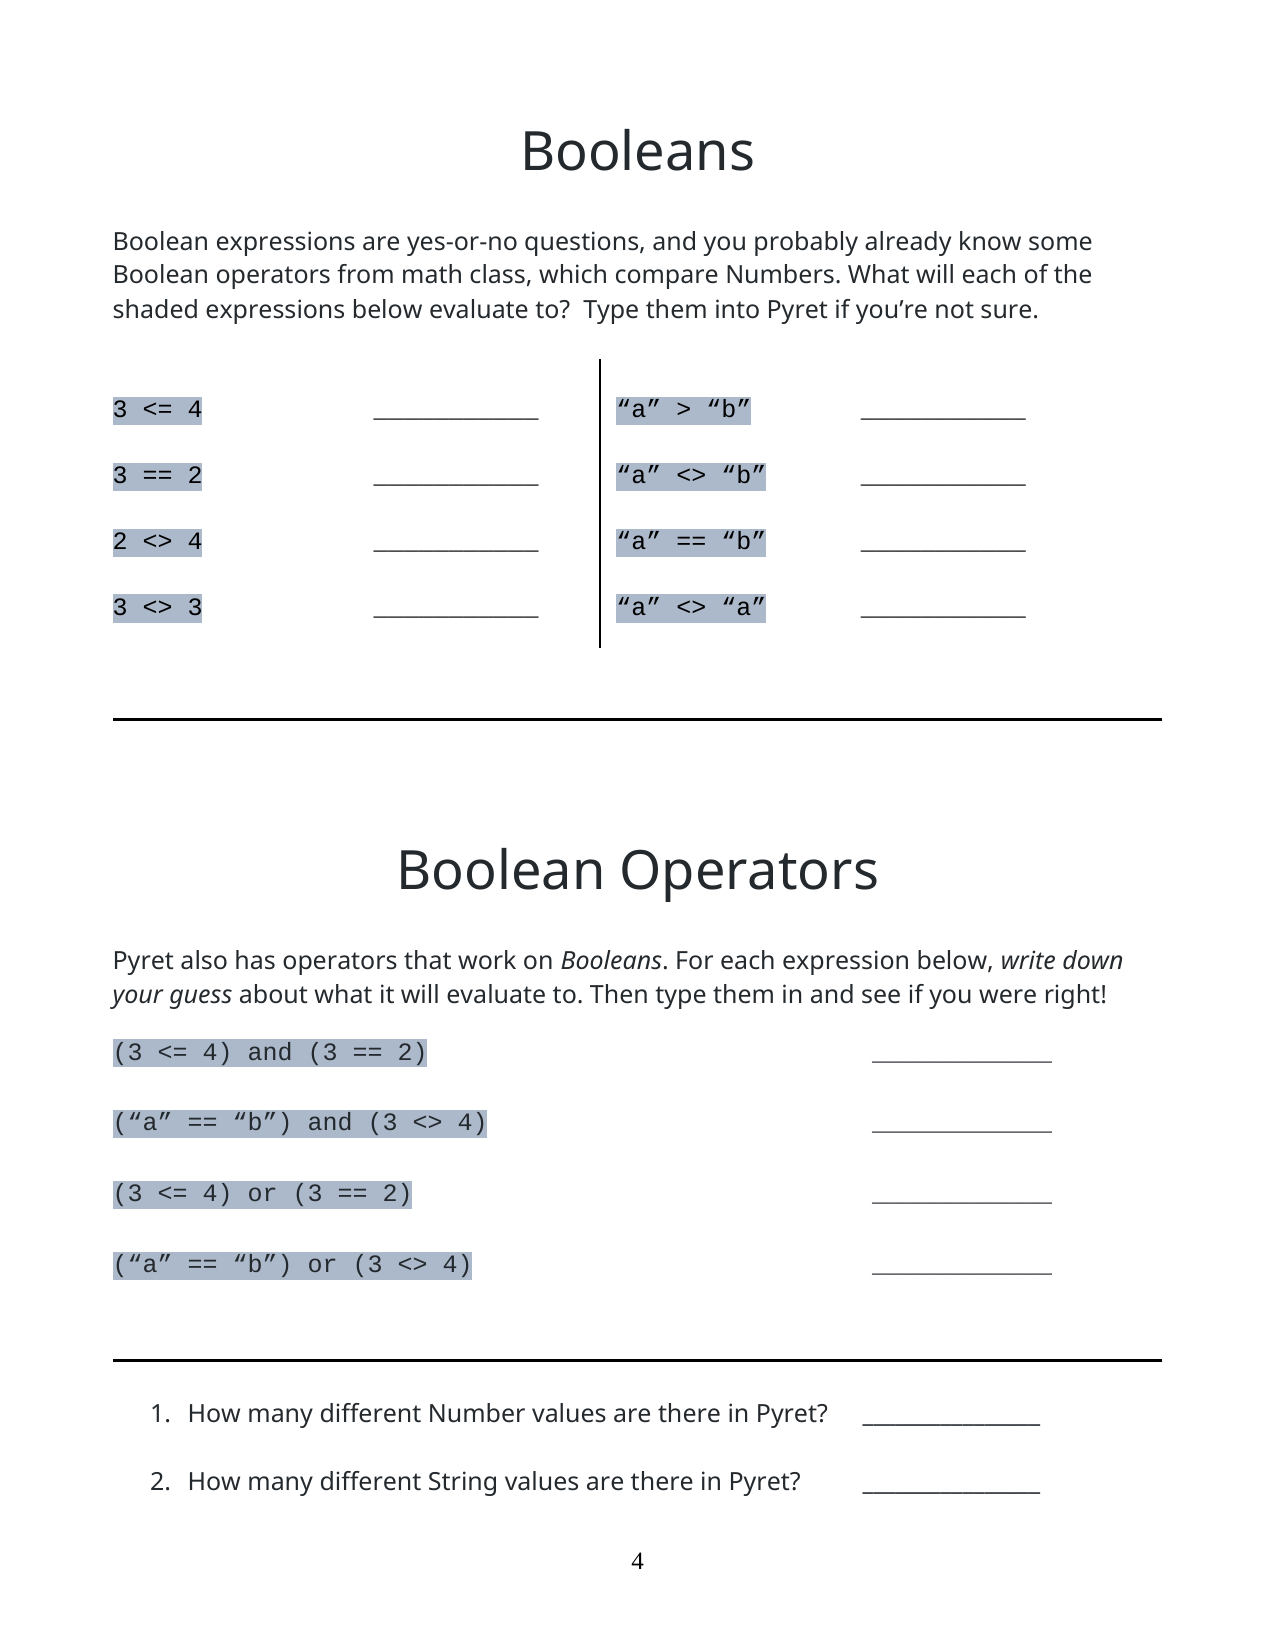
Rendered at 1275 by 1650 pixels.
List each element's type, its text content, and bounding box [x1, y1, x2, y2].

subtitle (“a” == “b”) or (3 <> 4) ____________ [472, 1252, 1162, 1280]
subtitle (3 <= 4) or (3 == 2) ____________ [412, 1181, 1162, 1209]
list How many different Number values are there in Pyret? ________________ [150, 1396, 1162, 1430]
text Boolean expressions are yes-or-no questions, and you probably already know some Boolean operators from math class, which compare Numbers. What will each of the shaded expressions below evaluate to? Type them into Pyret if you’re not sure. [112, 223, 1162, 325]
list How many different String values are there in Pyret? ________________ [150, 1464, 1162, 1498]
text Pyret also has operators that work on Booleans. For each expression below, write down your guess about what it will evaluate to. Then type them in and see if you were right! [112, 942, 1162, 1010]
subtitle Booleans [112, 112, 1162, 186]
table_header “a” > “b” ___________ “a” <> “b” ___________ “a” == “b” ___________ “a” <> “a” ___________ [601, 359, 1086, 648]
subtitle Boolean Operators [112, 832, 1162, 905]
subtitle (3 <= 4) and (3 == 2) ____________ [427, 1039, 1162, 1067]
subtitle (“a” == “b”) and (3 <> 4) ____________ [487, 1110, 1162, 1138]
table_header 3 <= 4 ___________ 3 == 2 ___________ 2 <> 4 ___________ 3 <> 3 ___________ [113, 359, 599, 648]
